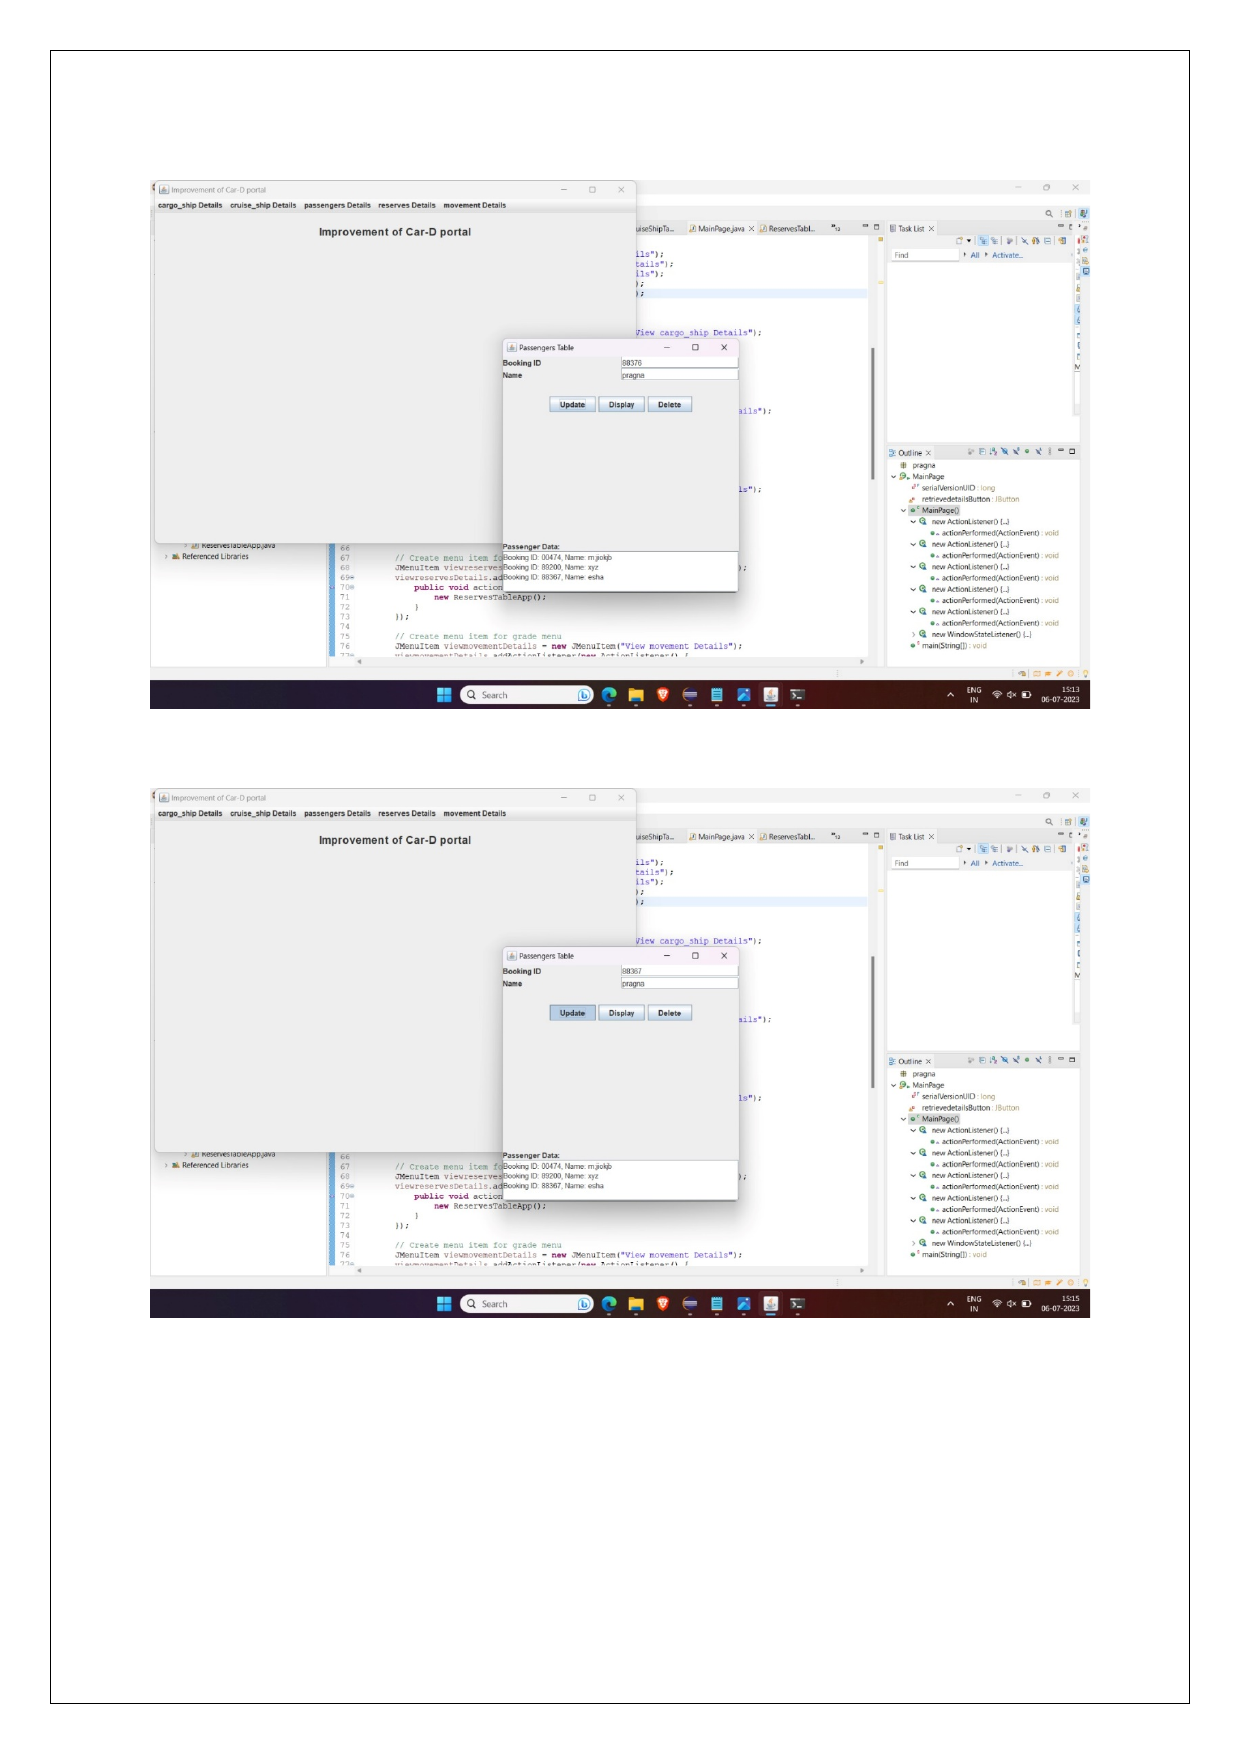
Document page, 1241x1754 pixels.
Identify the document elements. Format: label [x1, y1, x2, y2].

picture [150, 180, 1091, 709]
picture [150, 788, 1091, 1318]
